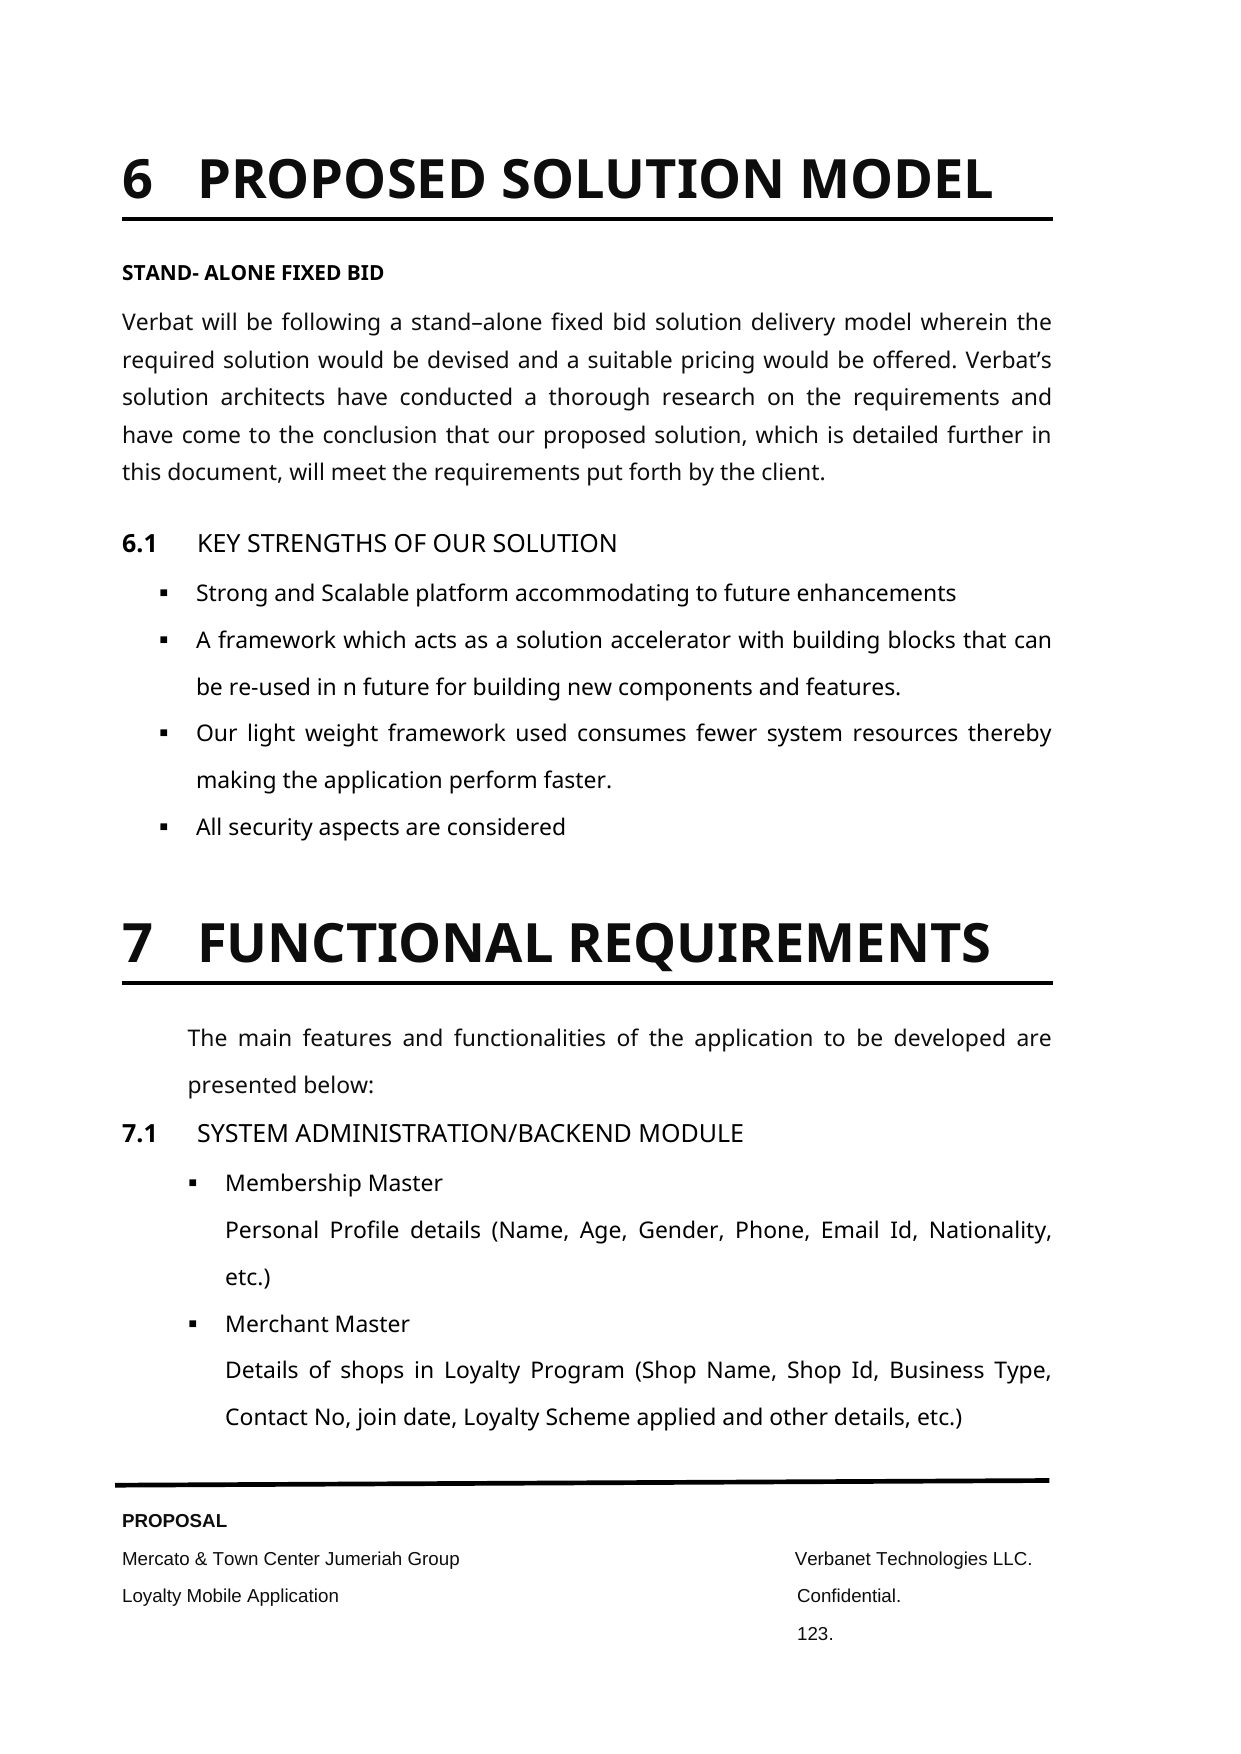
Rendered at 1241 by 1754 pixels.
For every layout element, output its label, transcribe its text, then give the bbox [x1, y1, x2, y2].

subtitle PROPOSED SOLUTION MODEL [122, 141, 1053, 217]
text Verbat will be following a stand–alone fixed bid solution delivery model wherein the required solution would be devised and a suitable pricing would be offered. Verbat’s solution architects have conducted a thorough research on the requirements and have come to the conclusion that our proposed solution, which is detailed further in this document, will meet the requirements put forth by the client. [122, 301, 1053, 488]
list Details of shops in Loyalty Program (Shop Name, Shop Id, Business Type, Contact No, join date, Loyalty Scheme applied and other details, etc.) [225, 1354, 1053, 1433]
list Personal Profile details (Name, Age, Gender, Phone, Email Id, Nationality, etc.) [225, 1214, 1053, 1292]
list A framework which acts as a solution accelerator with building blocks that can be re-used in n future for building new components and features. [158, 623, 1053, 702]
subtitle KEY STRENGTHS OF OUR SOLUTION [122, 526, 1053, 560]
list Our light weight framework used consumes fewer system resources thereby making the application perform faster. [158, 717, 1053, 795]
list Strong and Scalable platform accommodating to future enhancements [158, 577, 1053, 608]
text STAND- ALONE FIXED BID [122, 258, 1053, 286]
subtitle SYSTEM ADMINISTRATION/BACKEND MODULE [122, 1116, 1053, 1150]
list Merchant Master [187, 1308, 1053, 1339]
list Membership Master [187, 1167, 1053, 1198]
text The main features and functionalities of the application to be developed are presented below: [187, 1022, 1053, 1100]
subtitle FUNCTIONAL REQUIREMENTS [122, 905, 1053, 981]
list All security aspects are considered [158, 811, 1053, 842]
